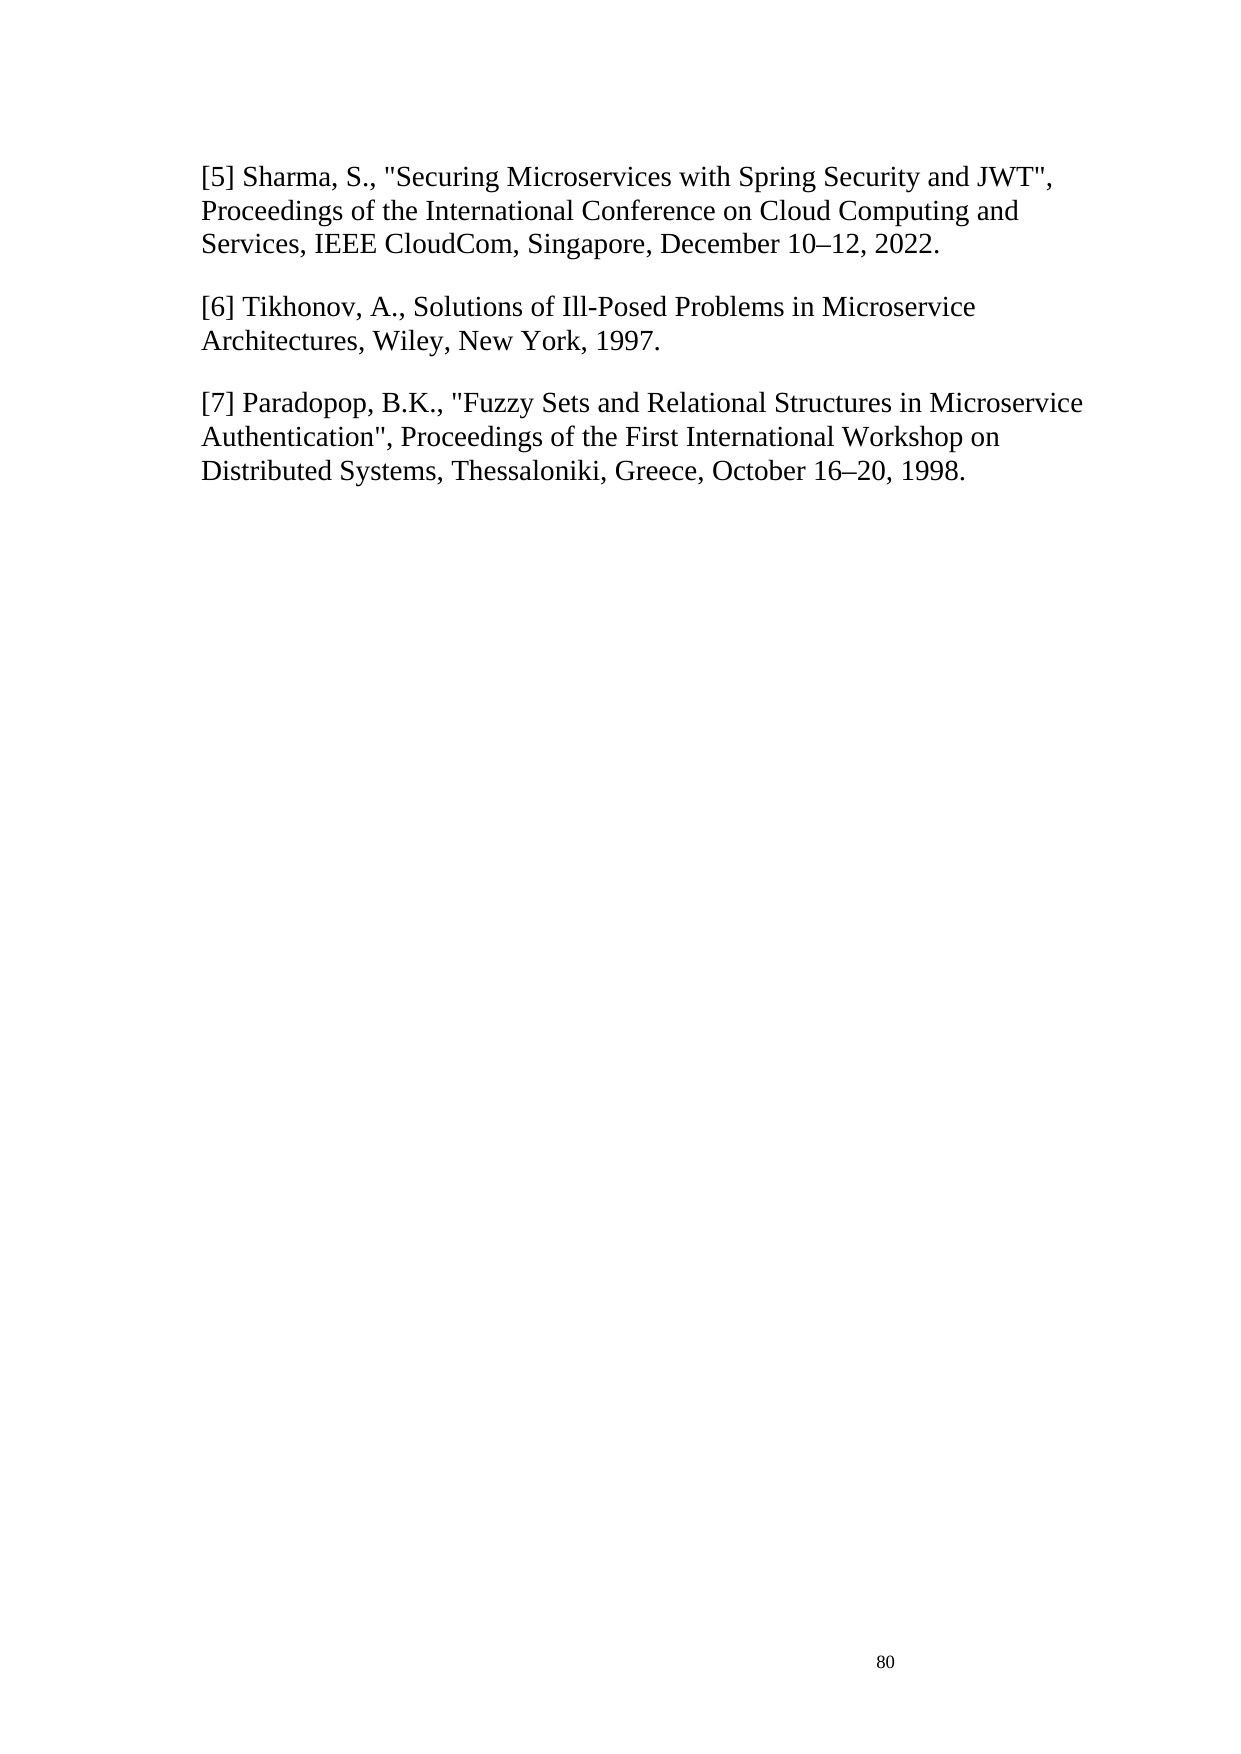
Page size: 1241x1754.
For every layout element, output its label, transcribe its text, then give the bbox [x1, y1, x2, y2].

text [6] Tikhonov, A., Solutions of Ill-Posed Problems in Microservice Architectures, Wiley, New York, 1997. [201, 289, 1122, 356]
text [5] Sharma, S., "Securing Microservices with Spring Security and JWT", Proceedings of the International Conference on Cloud Computing and Services, IEEE CloudCom, Singapore, December 10–12, 2022. [201, 159, 1122, 260]
text [7] Paradopop, B.K., "Fuzzy Sets and Relational Structures in Microservice Authentication", Proceedings of the First International Workshop on Distributed Systems, Thessaloniki, Greece, October 16–20, 1998. [201, 386, 1122, 486]
